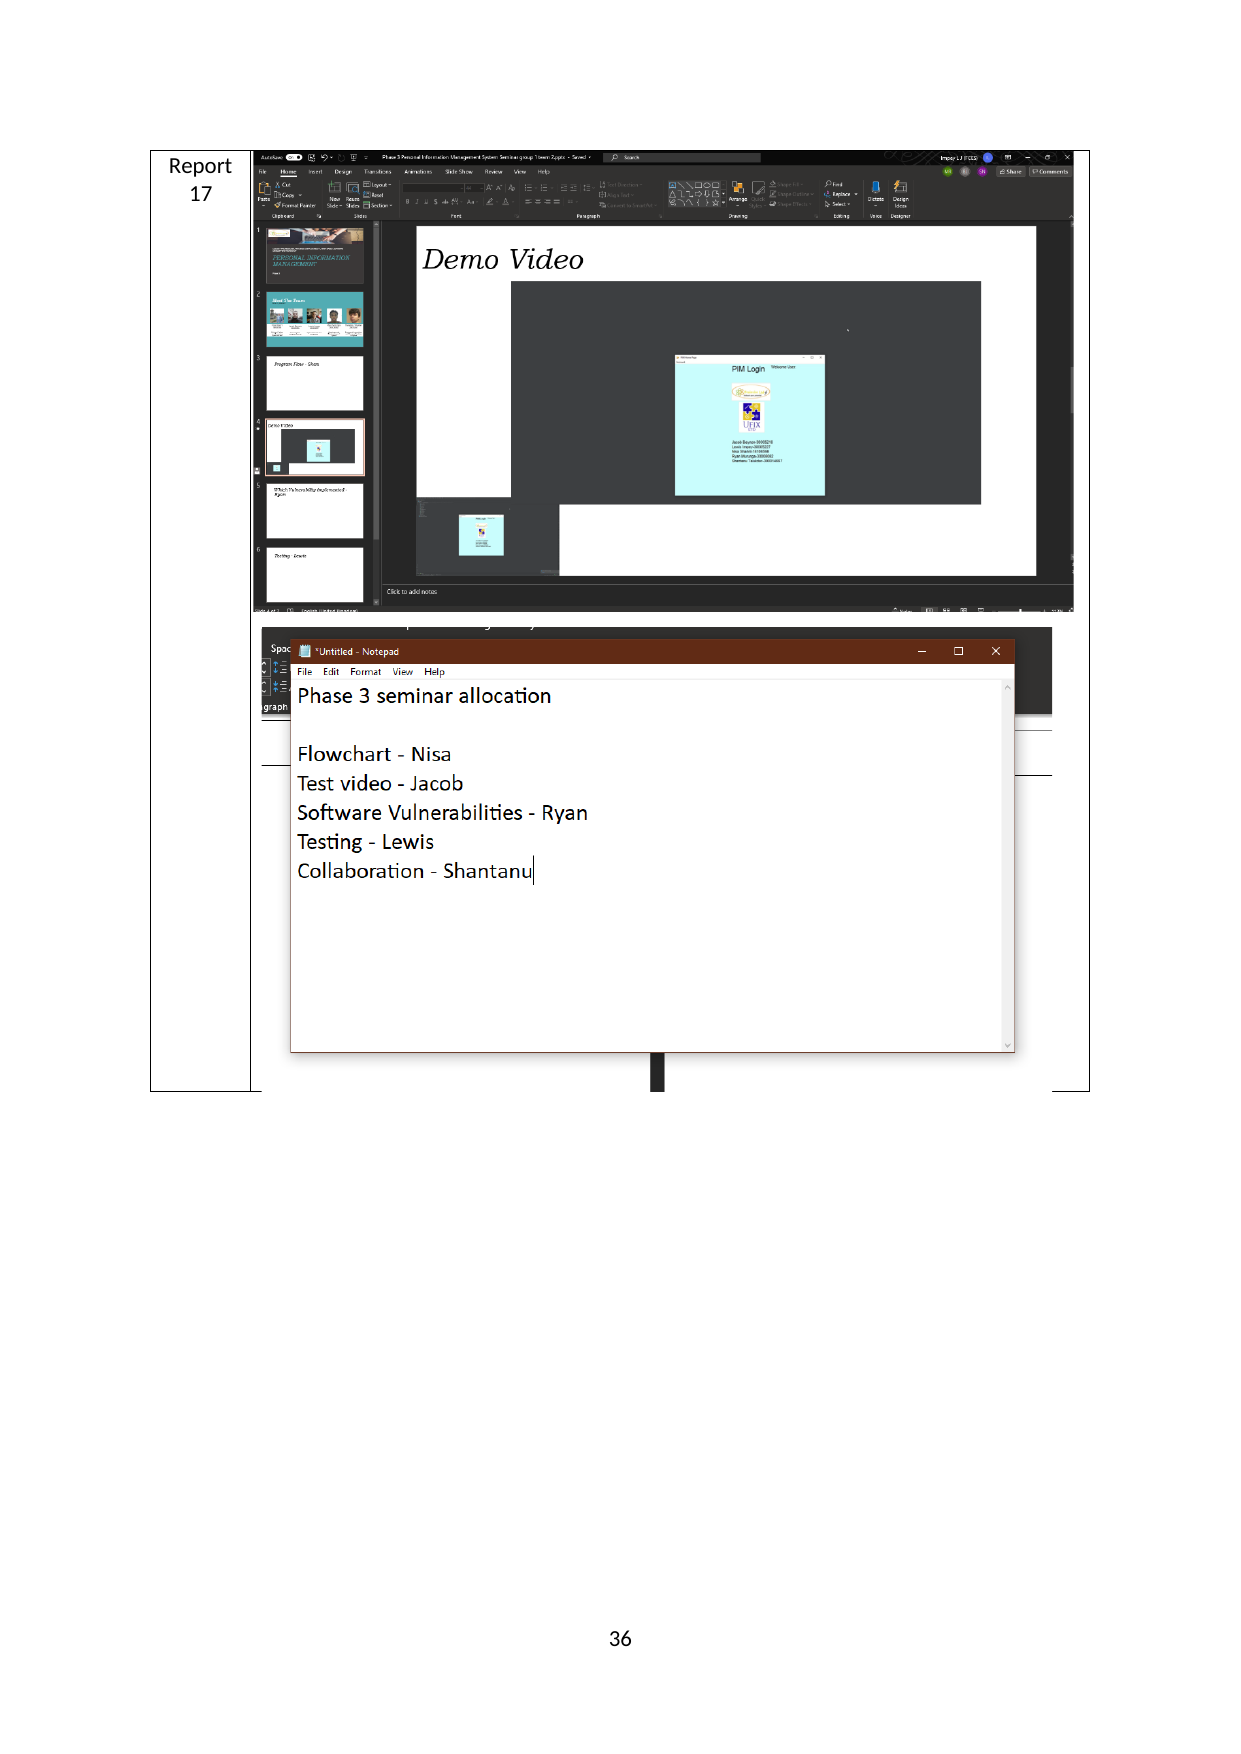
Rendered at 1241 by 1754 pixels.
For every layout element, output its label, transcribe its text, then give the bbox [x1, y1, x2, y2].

picture [251, 151, 1074, 610]
picture [261, 627, 1053, 1092]
table_cell [251, 151, 1089, 1091]
table_cell Report 17 [151, 151, 250, 1091]
